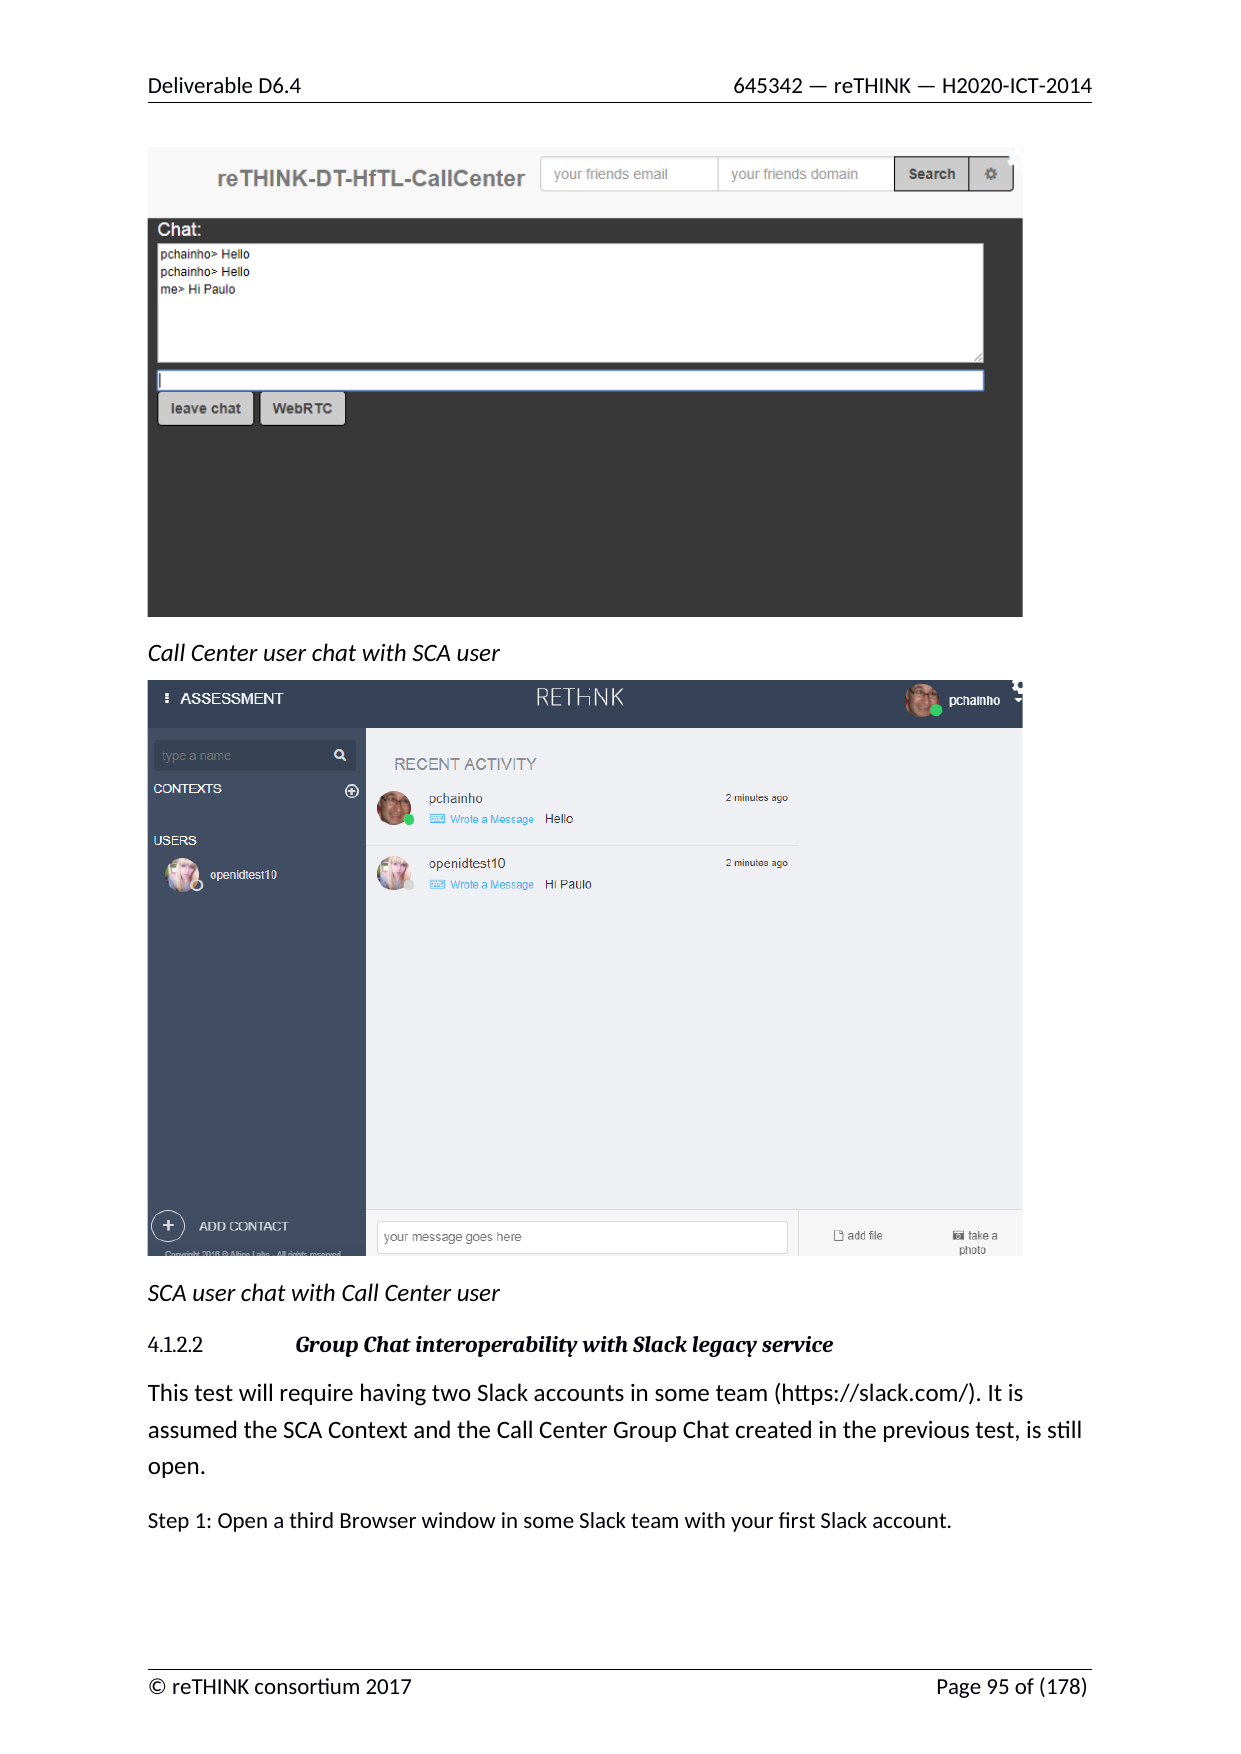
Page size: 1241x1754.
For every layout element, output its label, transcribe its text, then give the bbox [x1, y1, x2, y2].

text SCA user chat with Call Center user [148, 1277, 1092, 1307]
picture [147, 680, 1023, 1256]
picture [147, 147, 1023, 617]
text Call Center user chat with SCA user [148, 637, 1092, 668]
text This test will require having two Slack accounts in some team (https://slack.com/). It is assumed the SCA Context and the Call Center Group Chat created in the previous test, is still open. [148, 1377, 1092, 1481]
text Step 1: Open a third Browser window in some Slack team with your first Slack account. [148, 1506, 1092, 1534]
subtitle Group Chat interoperability with Slack legacy service [148, 1332, 1092, 1358]
